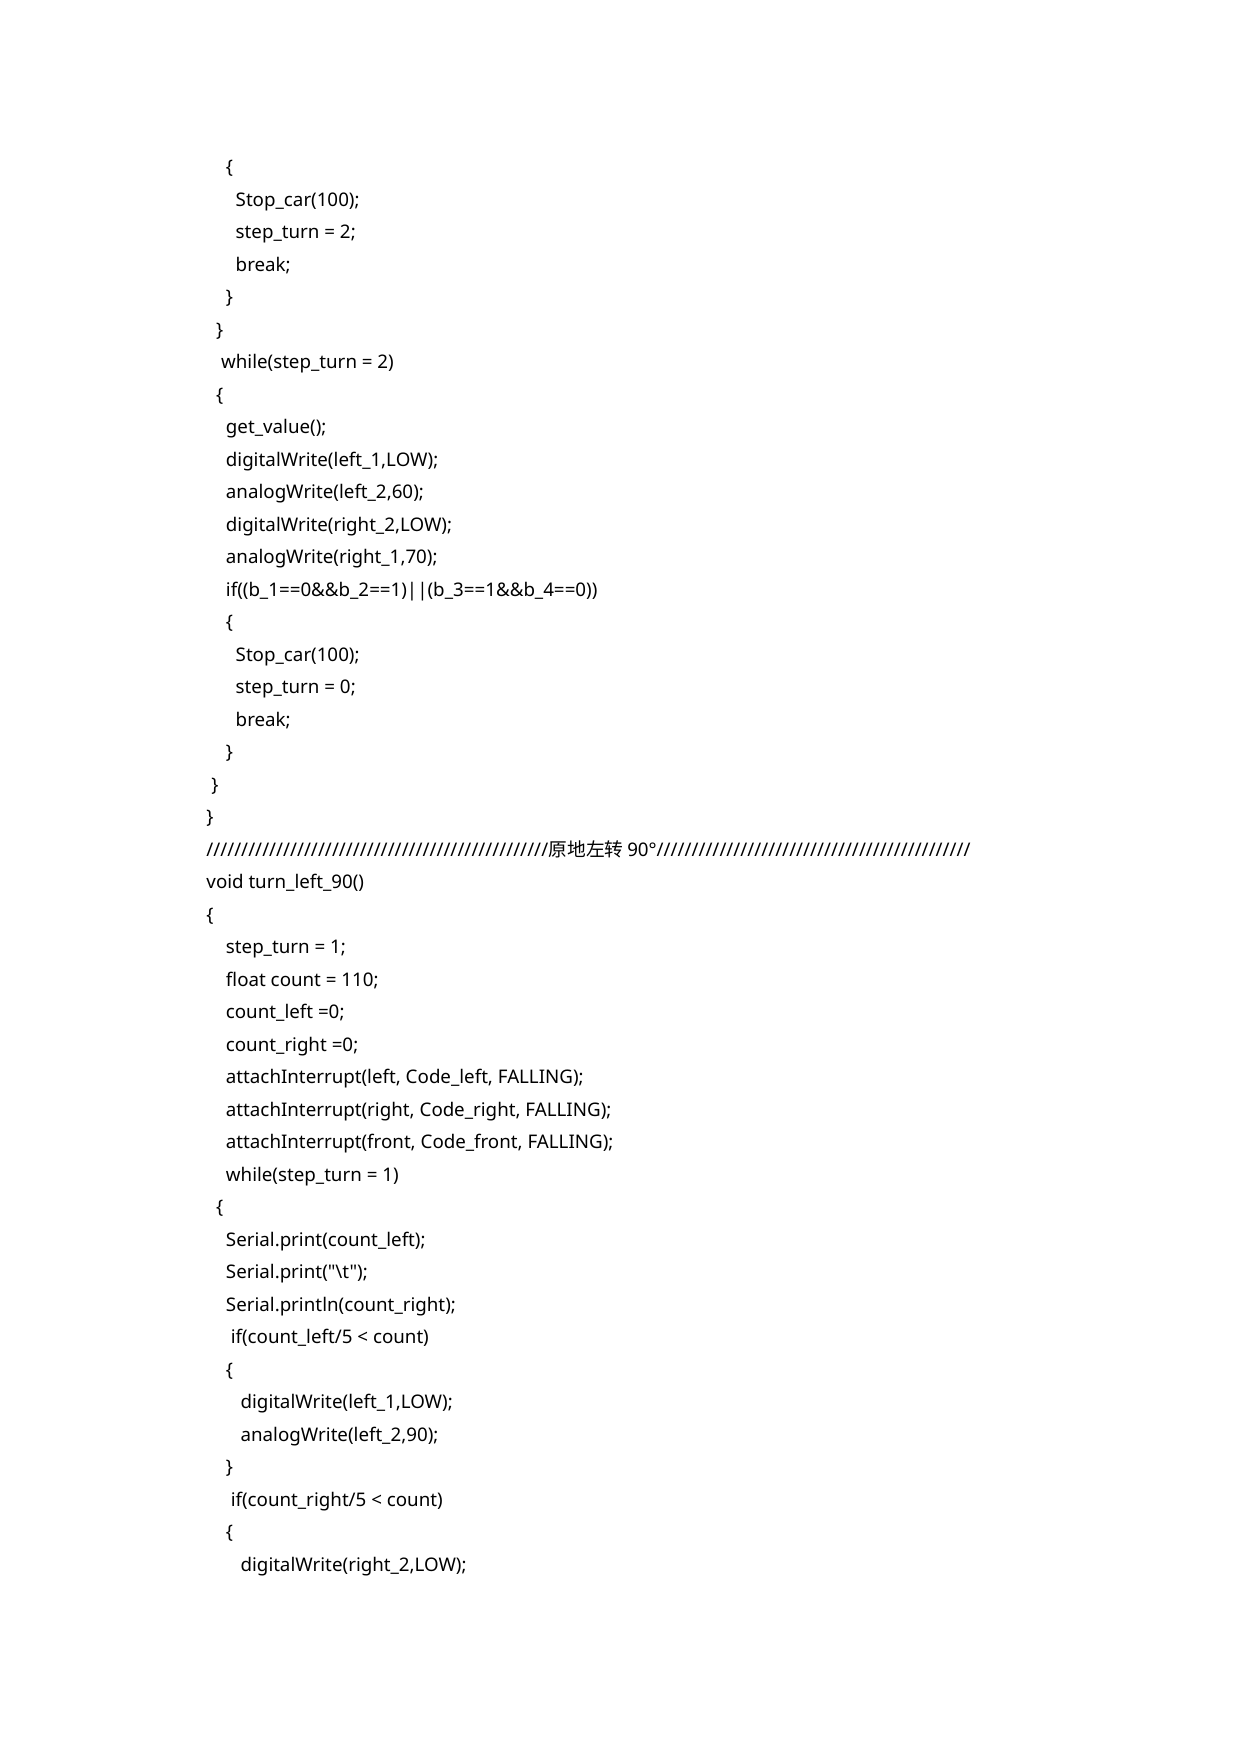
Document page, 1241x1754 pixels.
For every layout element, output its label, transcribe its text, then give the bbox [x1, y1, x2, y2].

text attachInterrupt(front, Code_front, FALLING); [187, 1125, 1053, 1157]
text analogWrite(right_1,70); [187, 540, 1053, 572]
text if((b_1==0&&b_2==1)||(b_3==1&&b_4==0)) [187, 572, 1053, 605]
text attachInterrupt(left, Code_left, FALLING); [187, 1060, 1053, 1092]
text { [187, 150, 1053, 182]
text if(count_left/5 < count) [187, 1320, 1053, 1352]
text } [187, 767, 1053, 800]
text Serial.println(count_right); [187, 1287, 1053, 1320]
text digitalWrite(right_2,LOW); [187, 1547, 1053, 1580]
text digitalWrite(left_1,LOW); [187, 442, 1053, 475]
text } [187, 735, 1053, 767]
text attachInterrupt(right, Code_right, FALLING); [187, 1092, 1053, 1125]
text count_left =0; [187, 995, 1053, 1027]
text float count = 110; [187, 962, 1053, 995]
text if(count_right/5 < count) [187, 1482, 1053, 1515]
text } [187, 800, 1053, 832]
text break; [187, 247, 1053, 280]
text break; [187, 702, 1053, 735]
text step_turn = 1; [187, 930, 1053, 962]
text digitalWrite(right_2,LOW); [187, 507, 1053, 540]
text get_value(); [187, 410, 1053, 442]
text Serial.print(count_left); [187, 1222, 1053, 1255]
text count_right =0; [187, 1027, 1053, 1060]
text analogWrite(left_2,60); [187, 475, 1053, 507]
text } [187, 1450, 1053, 1482]
text digitalWrite(left_1,LOW); [187, 1385, 1053, 1417]
text } [187, 280, 1053, 312]
text while(step_turn = 2) [187, 345, 1053, 377]
text { [187, 605, 1053, 637]
text /////////////////////////////////////////////////原地左转90°///////////////////////////////////////////// [187, 832, 1053, 865]
text analogWrite(left_2,90); [187, 1417, 1053, 1450]
text Serial.print("\t"); [187, 1255, 1053, 1287]
text } [187, 312, 1053, 345]
text { [187, 897, 1053, 930]
text void turn_left_90() [187, 865, 1053, 897]
text Stop_car(100); [187, 637, 1053, 670]
text { [187, 1190, 1053, 1222]
text step_turn = 2; [187, 215, 1053, 247]
text { [187, 1515, 1053, 1547]
text { [187, 377, 1053, 410]
text { [187, 1352, 1053, 1385]
text Stop_car(100); [187, 182, 1053, 215]
text while(step_turn = 1) [187, 1157, 1053, 1190]
text step_turn = 0; [187, 670, 1053, 702]
